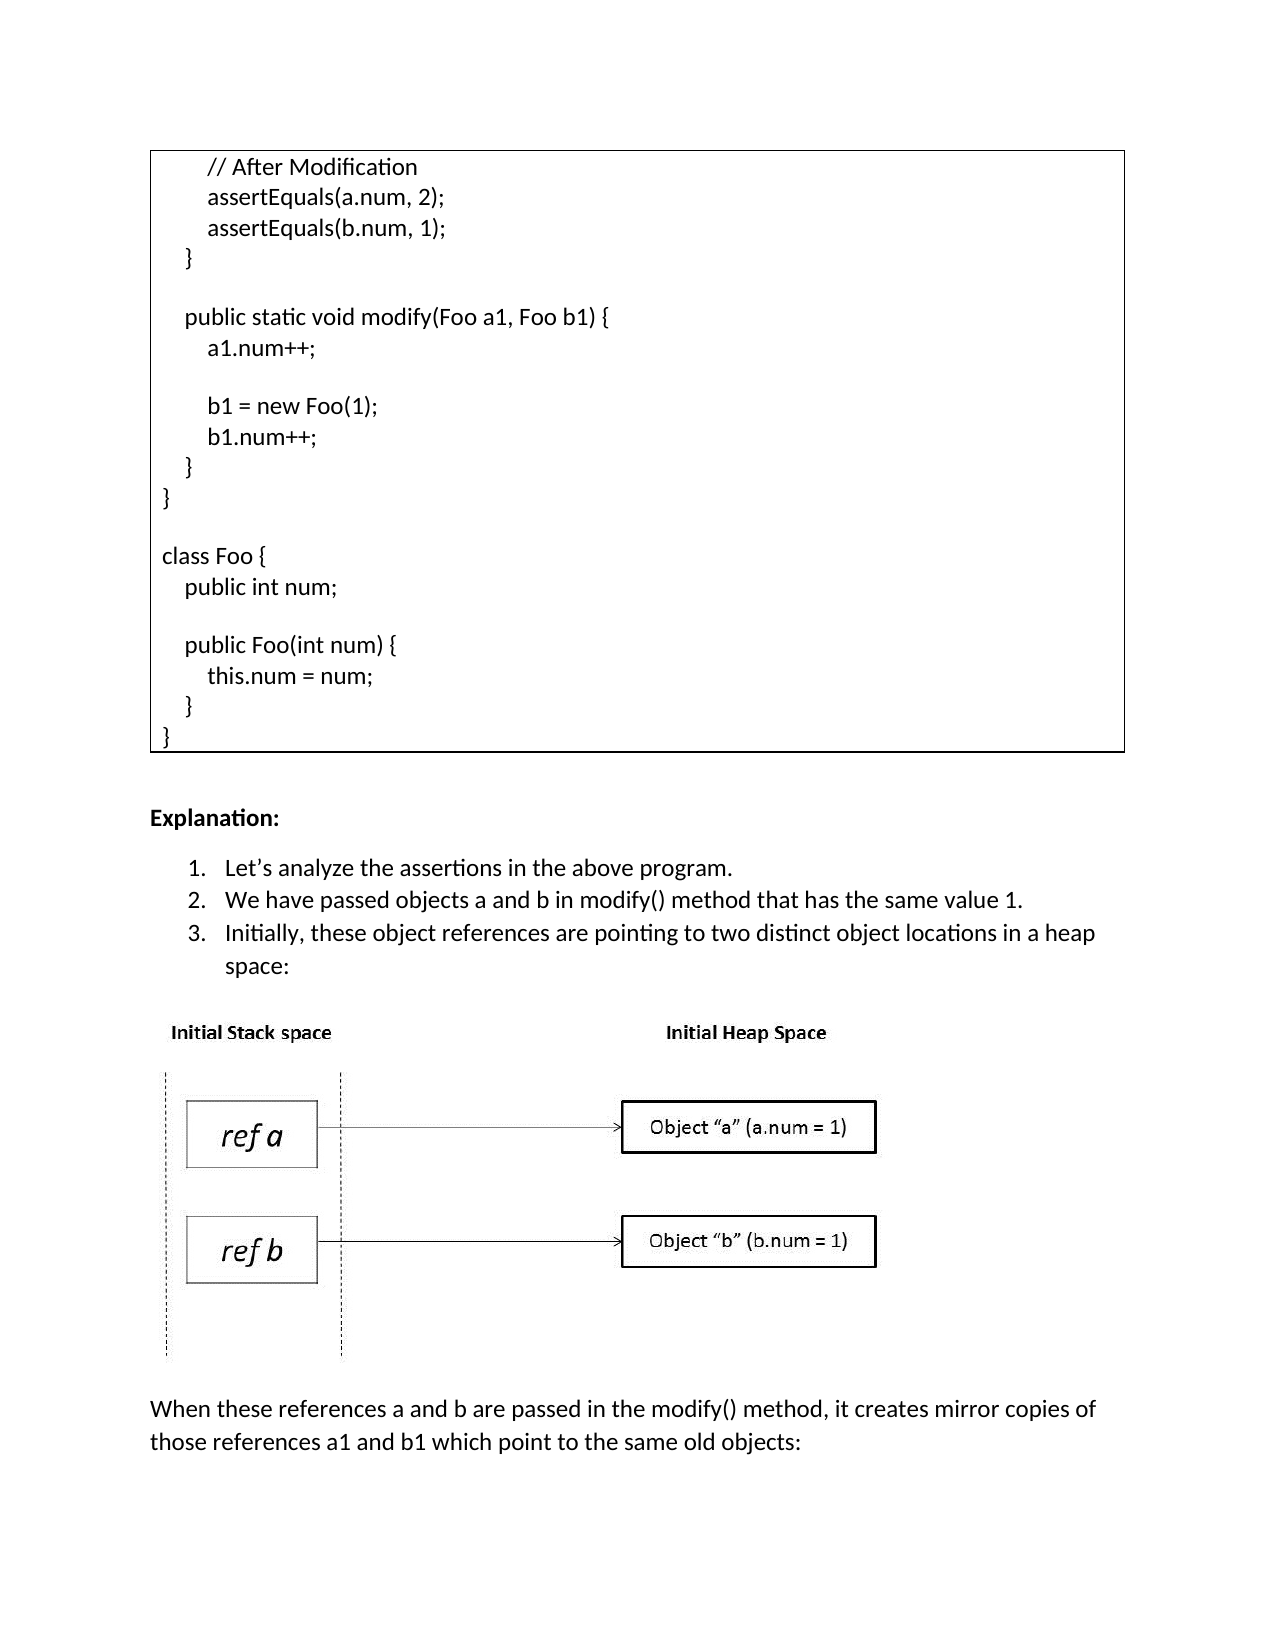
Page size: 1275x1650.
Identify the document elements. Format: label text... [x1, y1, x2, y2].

text Explanation: [150, 802, 1125, 833]
text When these references a and b are passed in the modify() method, it creates mirror copies of those references a1 and b1 which point to the same old objects: [150, 1393, 1125, 1457]
list Let’s analyze the assertions in the above program. [187, 852, 1125, 882]
list Initially, these object references are pointing to two distinct object locations in a heap space: [187, 917, 1125, 981]
list We have passed objects a and b in modify() method that has the same value 1. [187, 884, 1125, 915]
picture [150, 1000, 898, 1375]
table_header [151, 151, 1124, 751]
